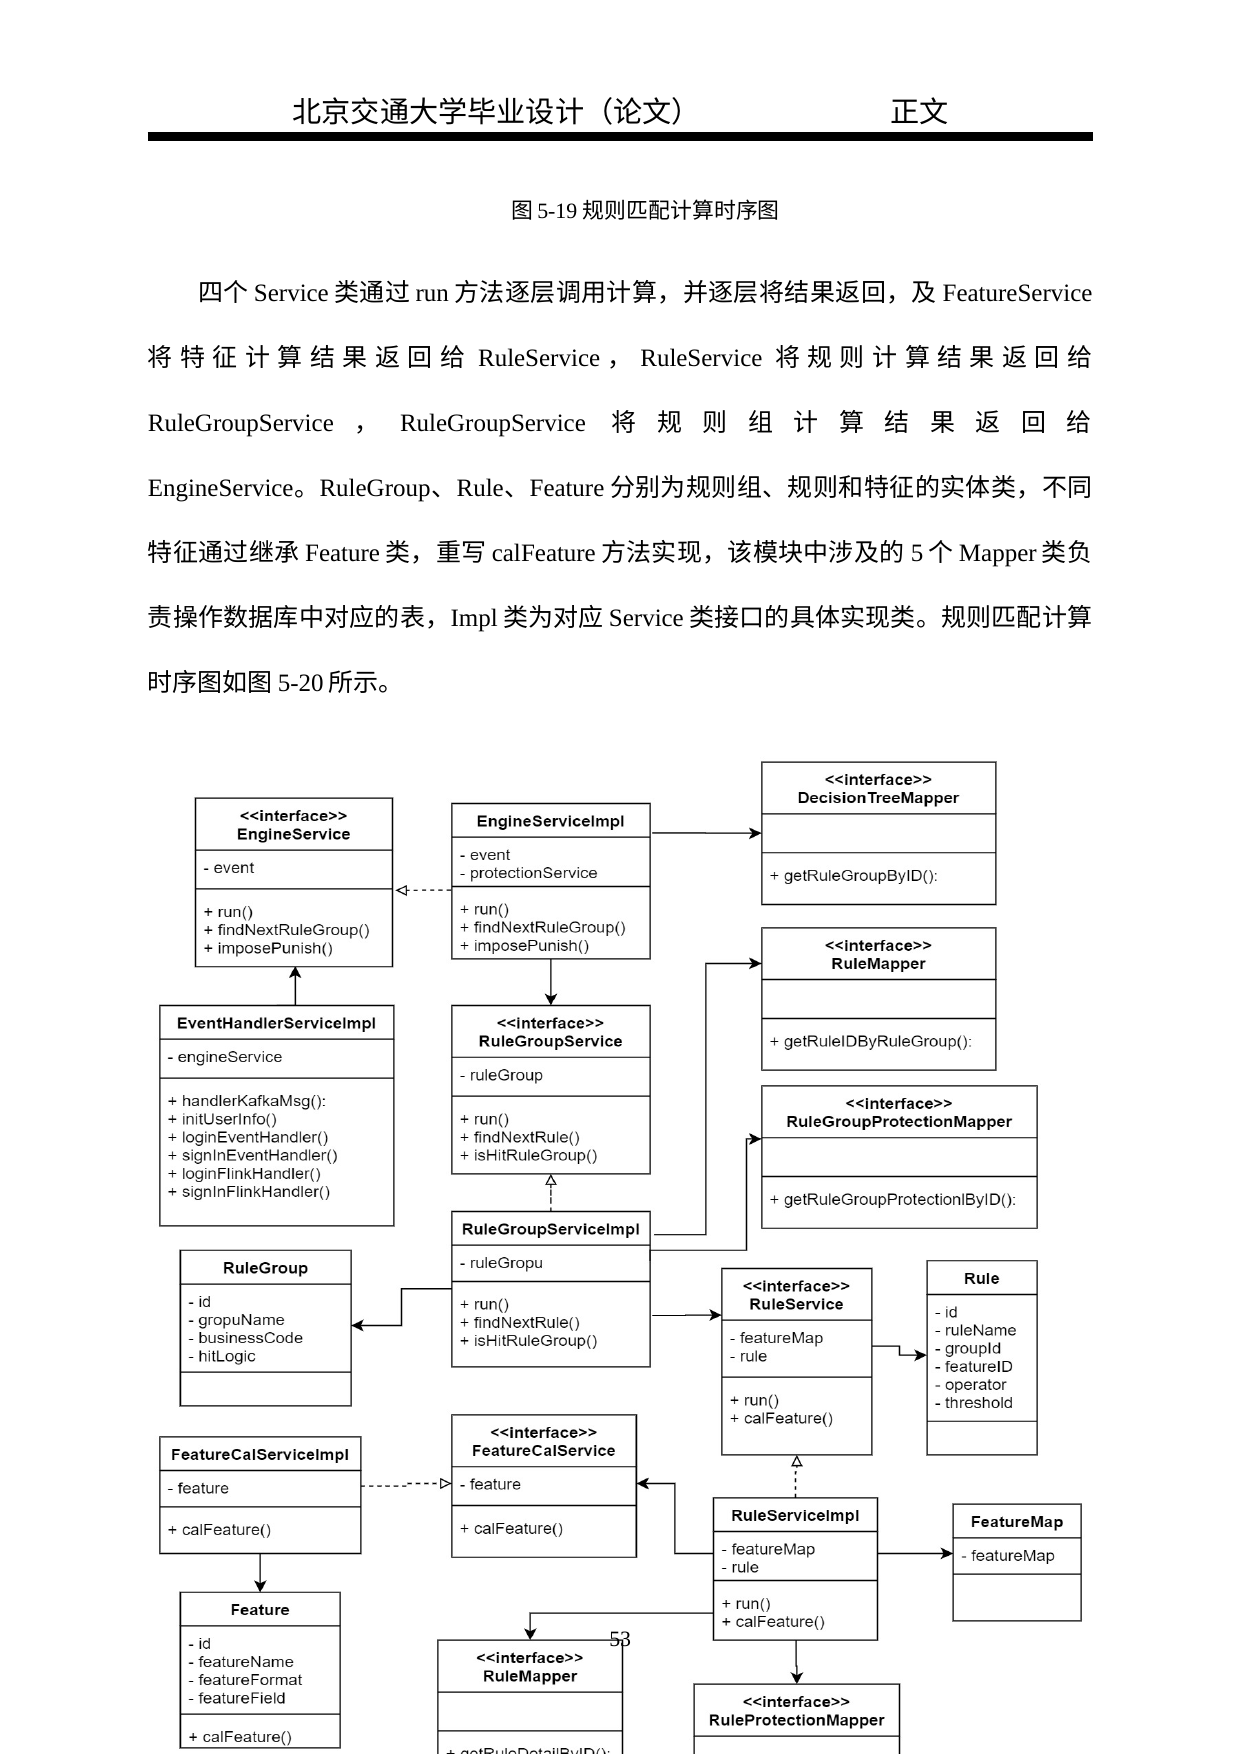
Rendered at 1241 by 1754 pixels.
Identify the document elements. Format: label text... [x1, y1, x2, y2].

text 四个Service类通过run方法逐层调用计算，并逐层将结果返回，及FeatureService将特征计算结果返回给RuleService，RuleService将规则计算结果返回给RuleGroupService，RuleGroupService将规则组计算结果返回给EngineService。RuleGroup、Rule、Feature分别为规则组、规则和特征的实体类，不同特征通过继承Feature类，重写calFeature方法实现，该模块中涉及的5个Mapper类负责操作数据库中对应的表，Impl类为对应Service类接口的具体实现类。规则匹配计算时序图如图5-20所示。 [148, 258, 1092, 713]
picture [148, 752, 1093, 1754]
text 图5-19 规则匹配计算时序图 [148, 193, 1092, 225]
